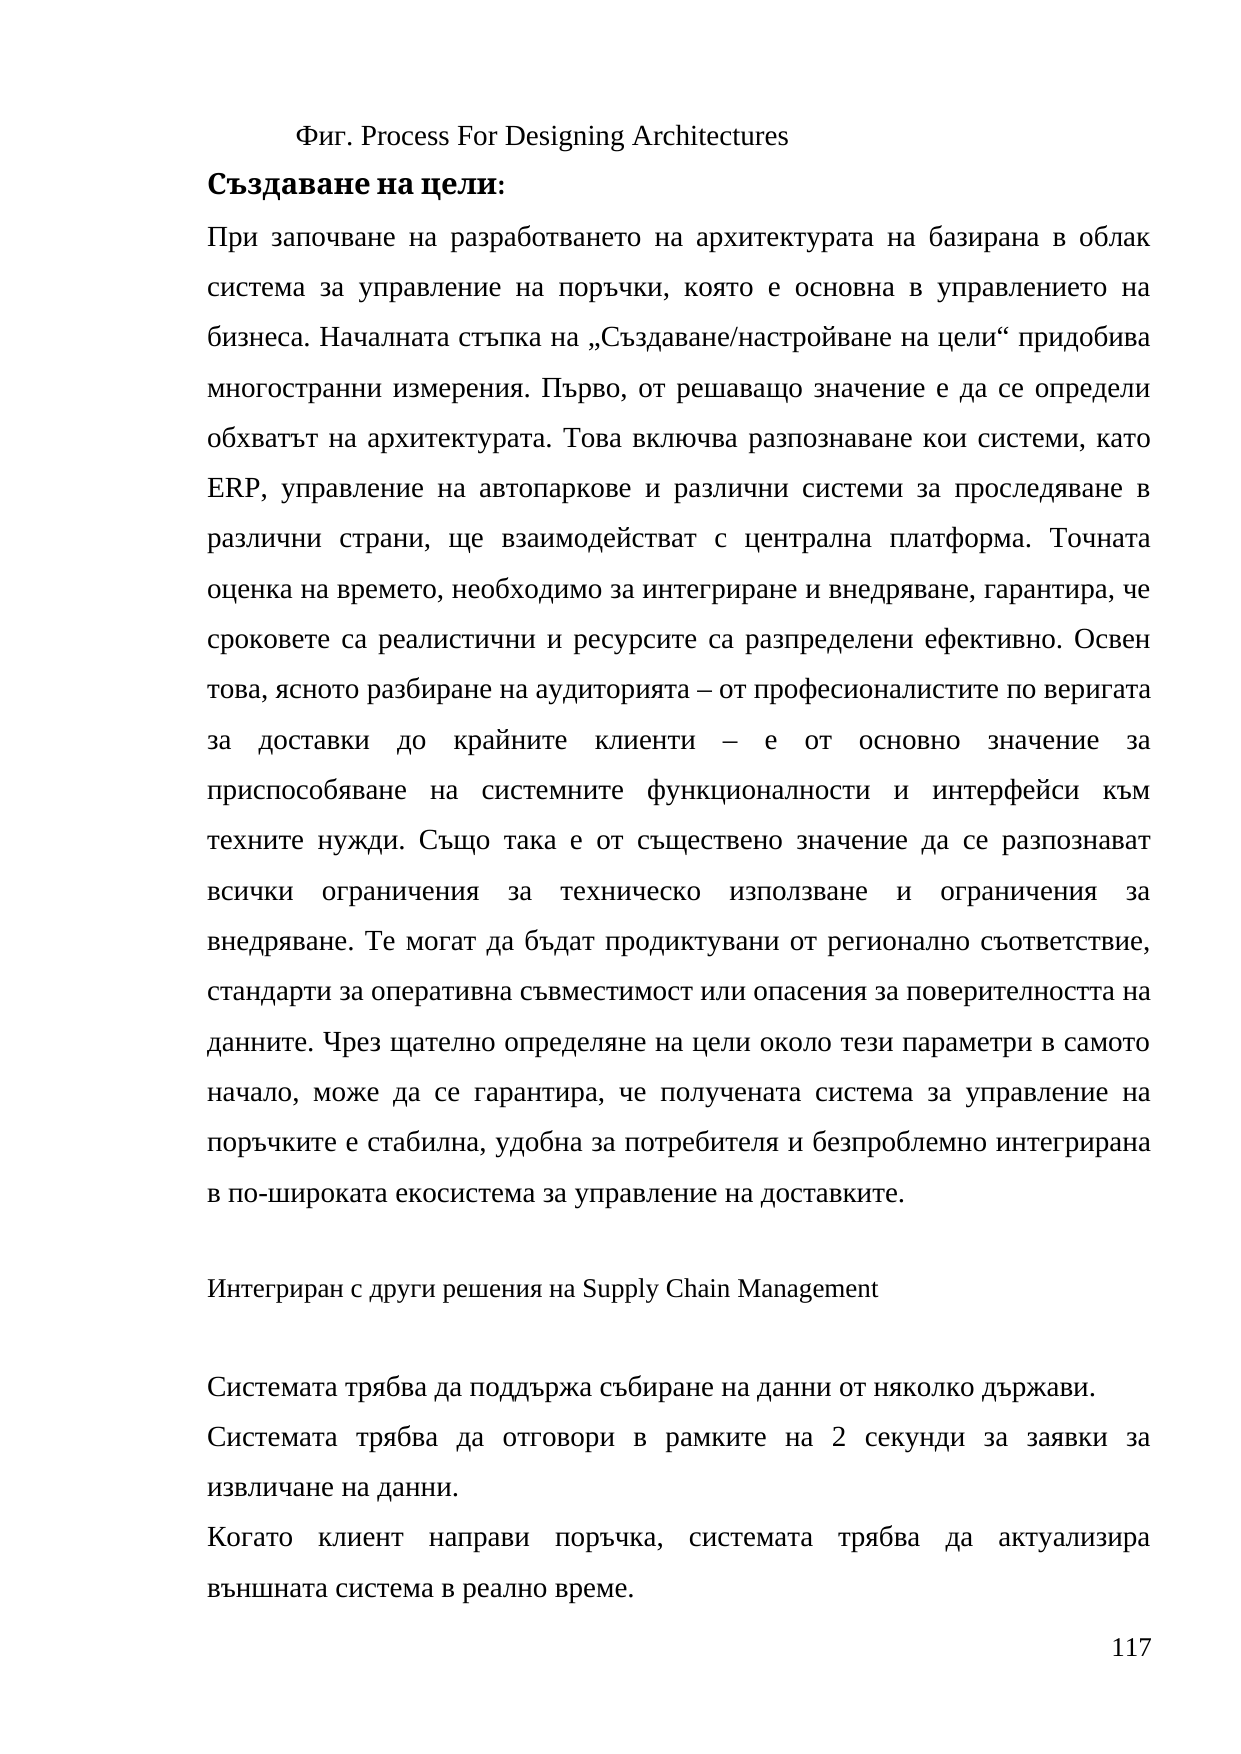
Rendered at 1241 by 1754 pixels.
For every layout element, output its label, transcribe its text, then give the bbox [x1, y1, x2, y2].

text Системата трябва да отговори в рамките на 2 секунди за заявки за извличане на данни. [207, 1419, 1152, 1503]
text Когато клиент направи поръчка, системата трябва да актуализира външната система в реално време. [207, 1519, 1152, 1603]
text Създаване на цели: [207, 168, 1152, 202]
text Системата трябва да поддържа събиране на данни от няколко държави. [207, 1369, 1152, 1402]
text При започване на разработването на архитектурата на базирана в облак система за управление на поръчки, която е основна в управлението на бизнеса. Началната стъпка на „Създаване/настройване на цели“ придобива многостранни измерения. Първо, от решаващо значение е да се определи обхватът на архитектурата. Това включва разпознаване кои системи, като ERP, управление на автопаркове и различни системи за проследяване в различни страни, ще взаимодействат с централна платформа. Точната оценка на времето, необходимо за интегриране и внедряване, гарантира, че сроковете са реалистични и ресурсите са разпределени ефективно. Освен това, ясното разбиране на аудиторията – от професионалистите по веригата за доставки до крайните клиенти – е от основно значение за приспособяване на системните функционалности и интерфейси към техните нужди. Също така е от съществено значение да се разпознават всички ограничения за техническо използване и ограничения за внедряване. Те могат да бъдат продиктувани от регионално съответствие, стандарти за оперативна съвместимост или опасения за поверителността на данните. Чрез щателно определяне на цели около тези параметри в самото начало, може да се гарантира, че получената система за управление на поръчките е стабилна, удобна за потребителя и безпроблемно интегрирана в по-широката екосистема за управление на доставките. [207, 219, 1152, 1208]
text Интегриран с други решения на Supply Chain Management [207, 1272, 1152, 1303]
text Фиг. Process For Designing Architectures [207, 118, 1152, 152]
